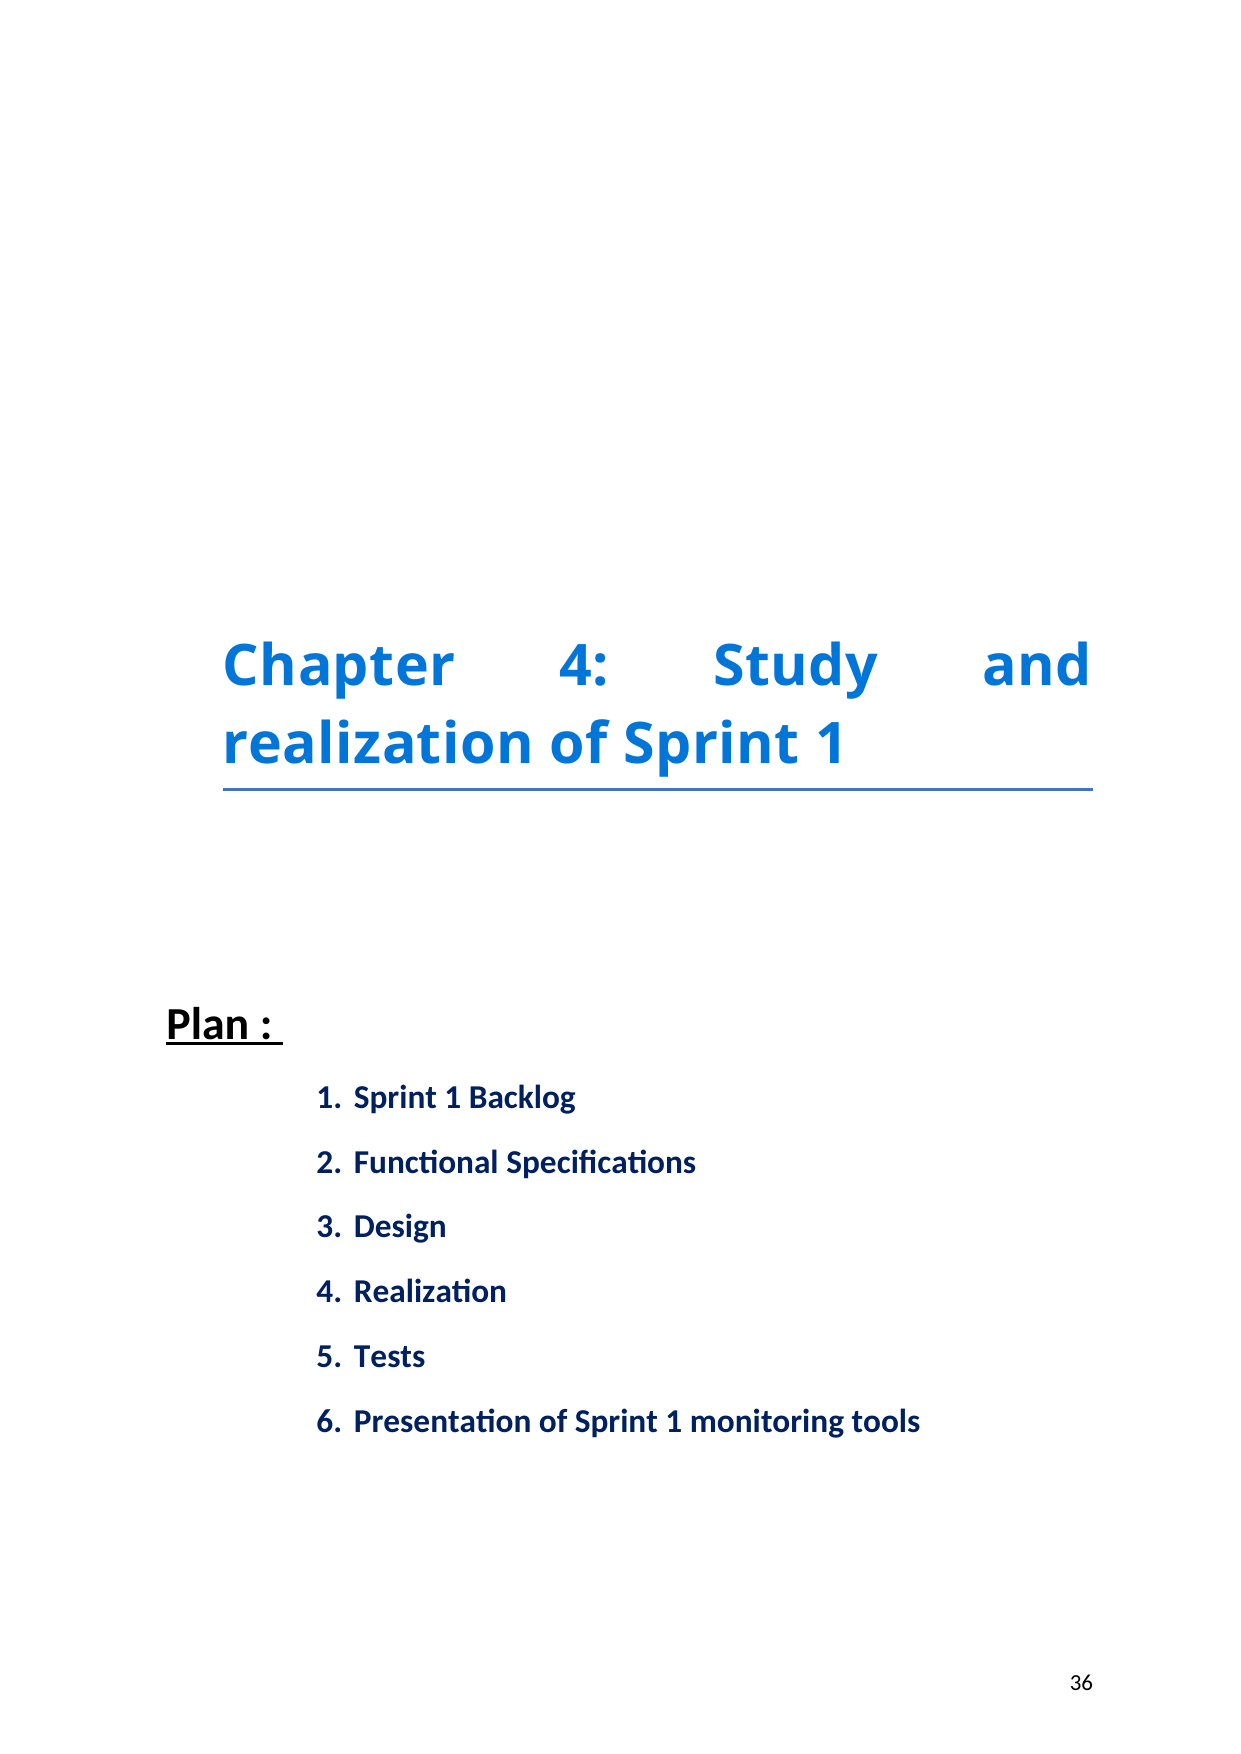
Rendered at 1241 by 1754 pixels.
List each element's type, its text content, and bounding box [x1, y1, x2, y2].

subtitle Chapter 4: Study and realization of Sprint 1 [223, 624, 1093, 788]
